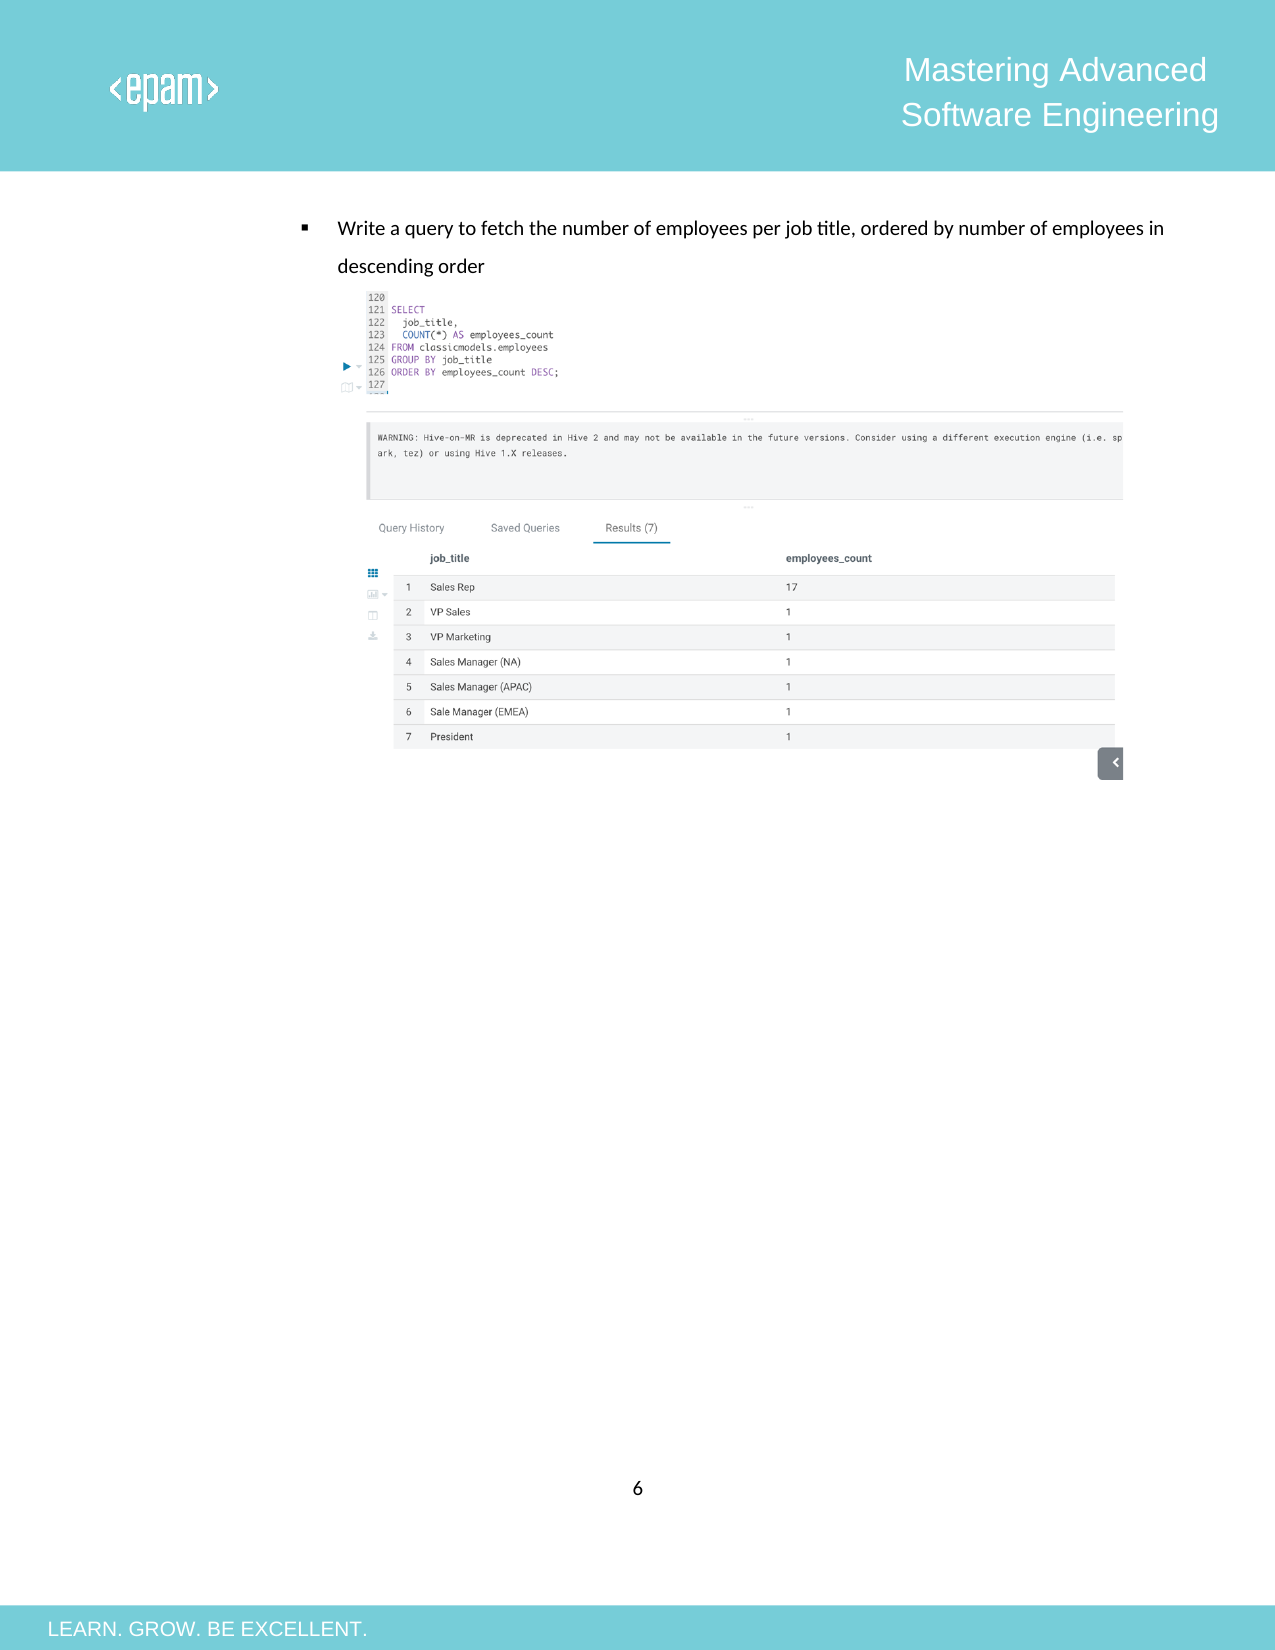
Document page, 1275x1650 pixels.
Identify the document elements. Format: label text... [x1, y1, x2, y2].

picture [337, 291, 1124, 780]
picture [135, 53, 160, 133]
